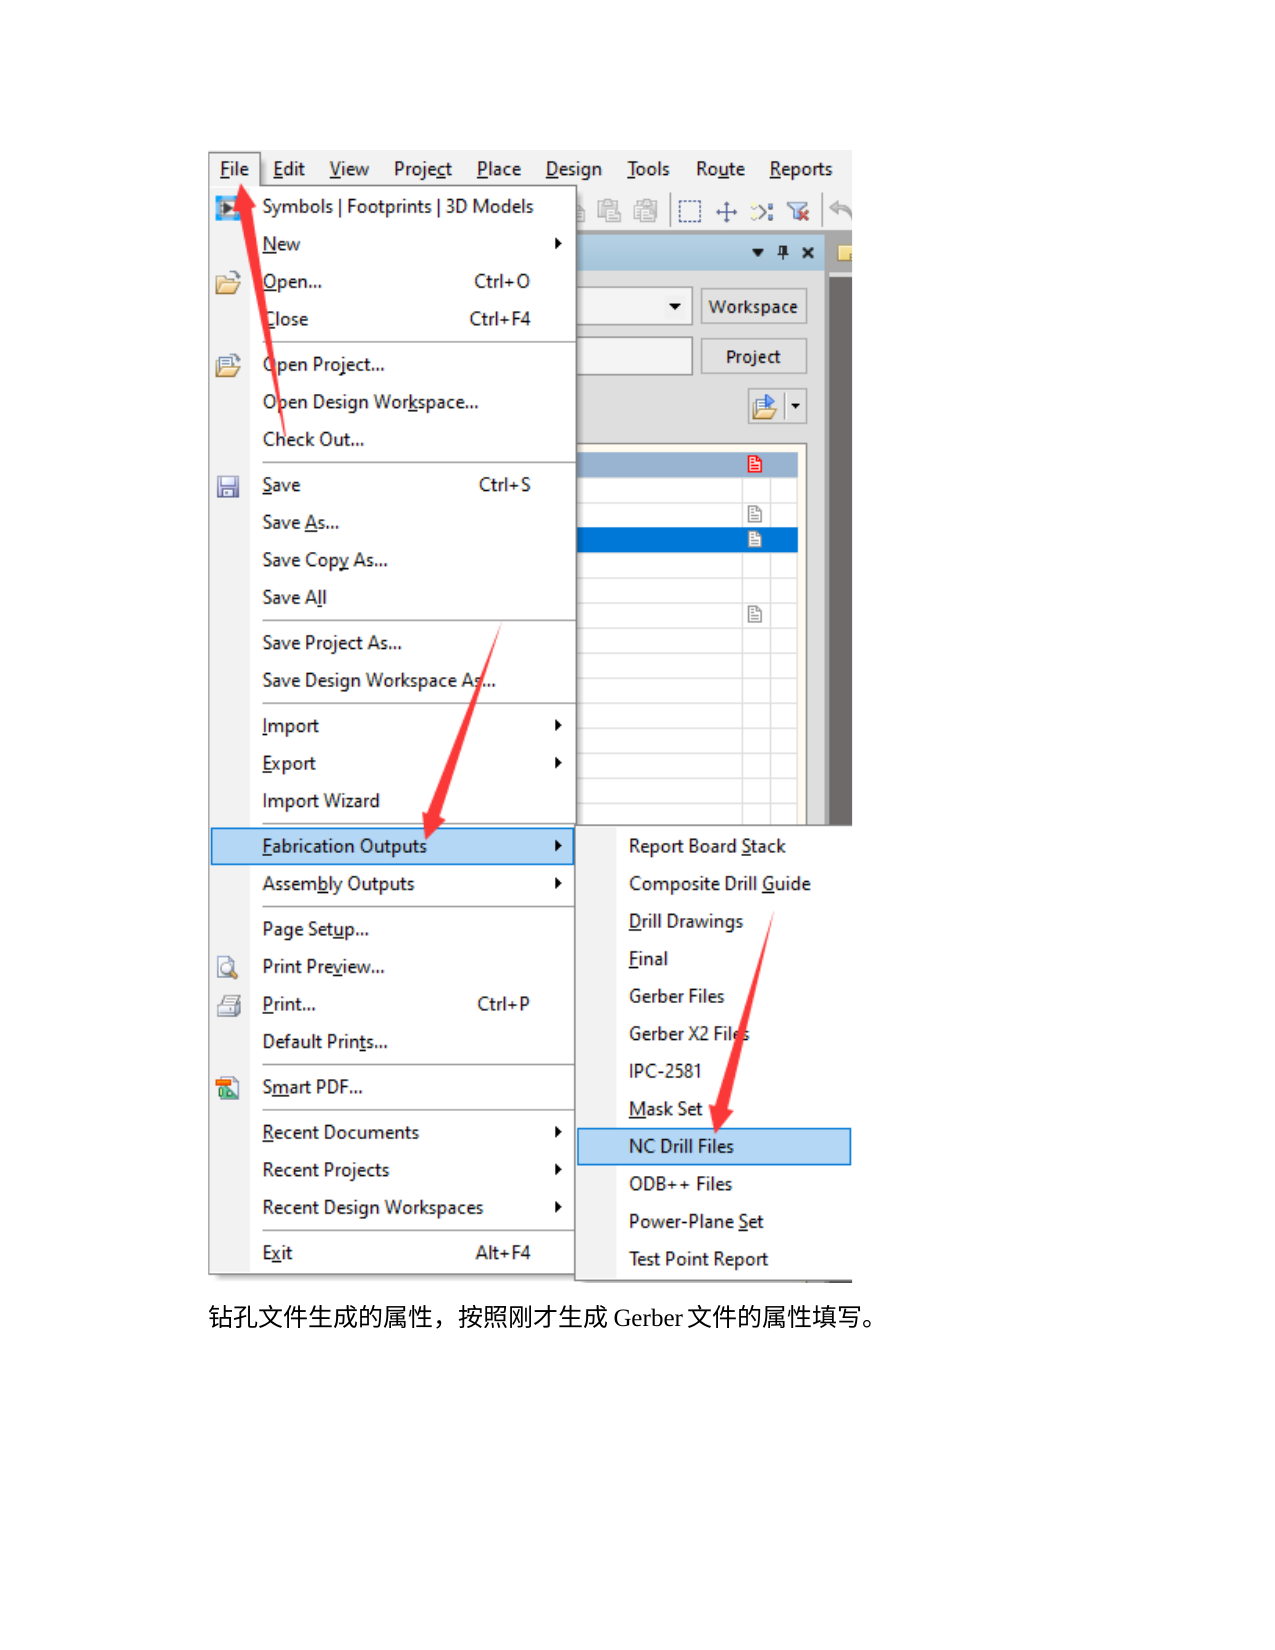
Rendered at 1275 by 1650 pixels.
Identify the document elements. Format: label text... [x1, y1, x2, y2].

picture [208, 150, 853, 1283]
text 钻孔文件生成的属性，按照刚才生成Gerber文件的属性填写。 [187, 1297, 1087, 1333]
